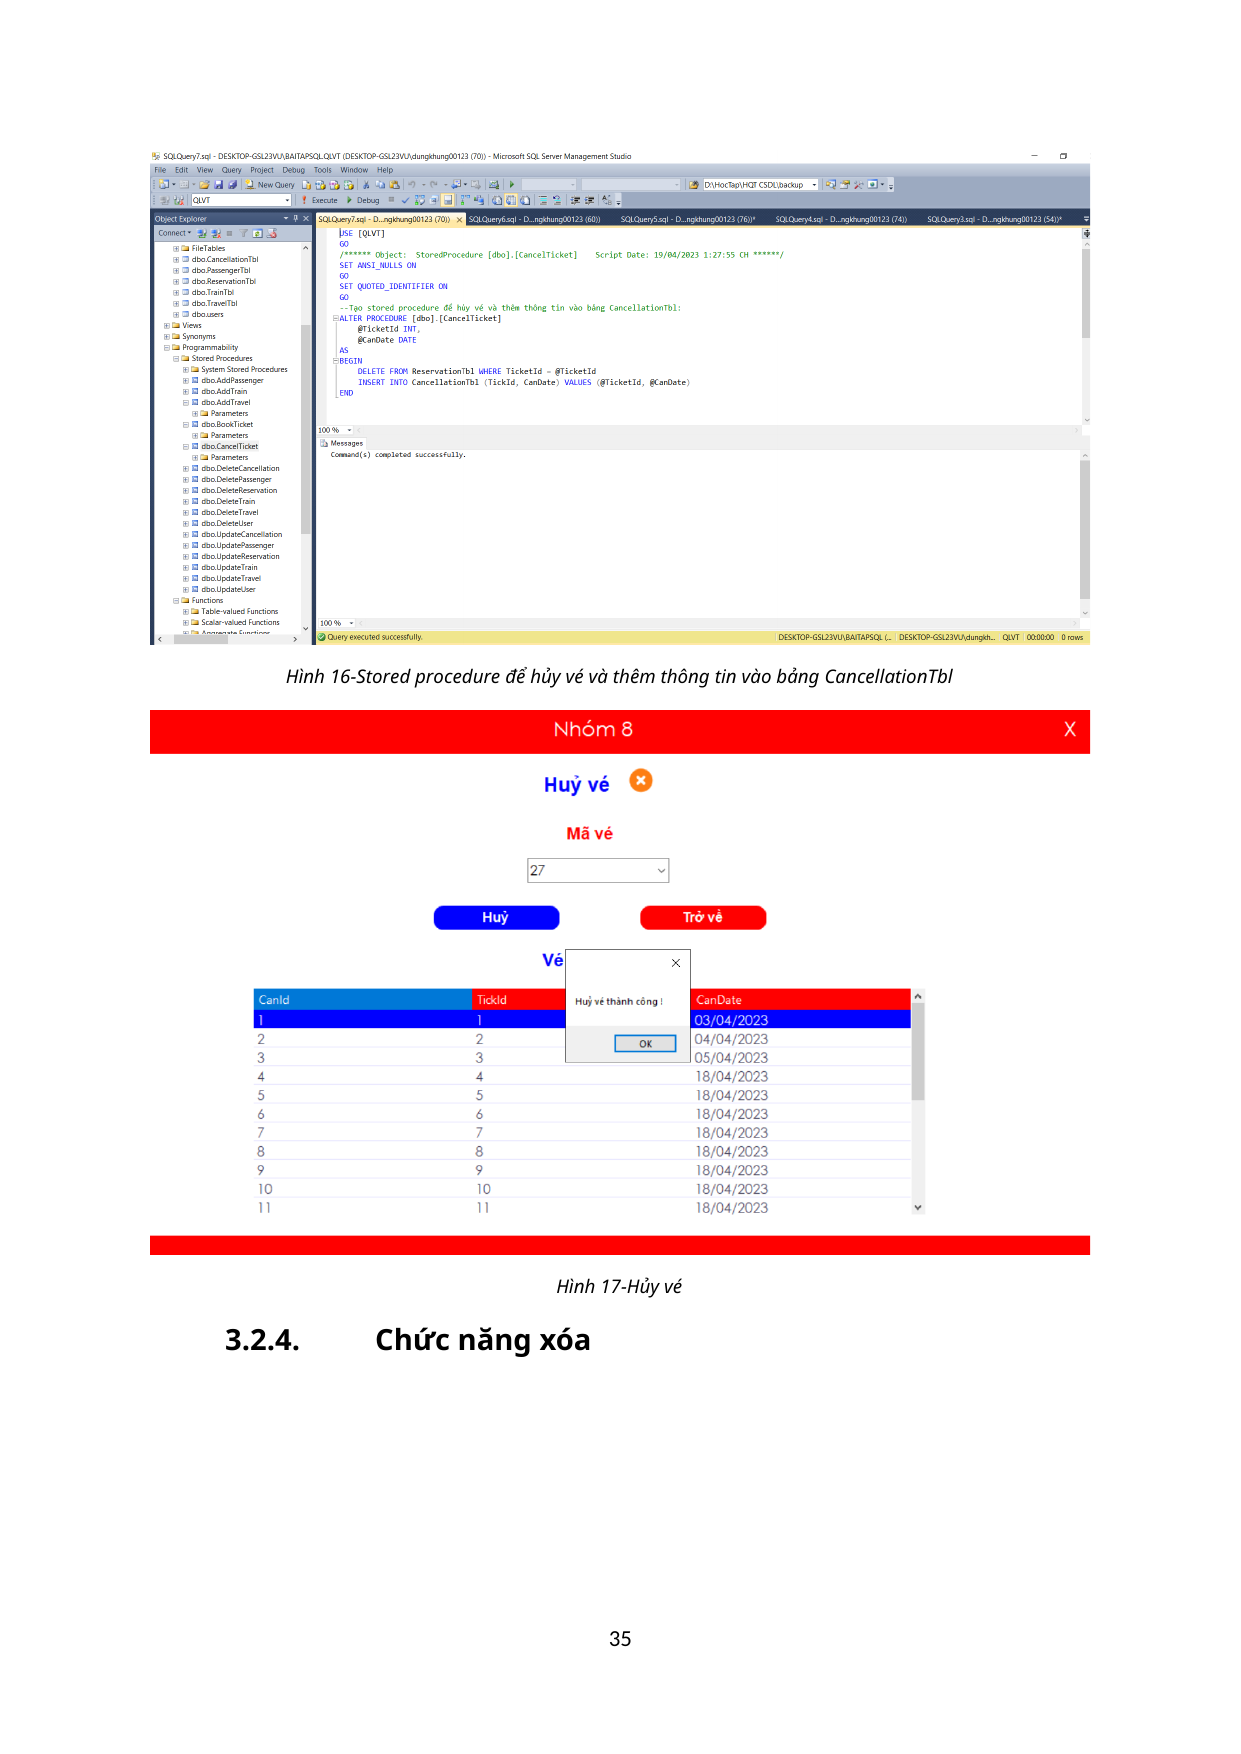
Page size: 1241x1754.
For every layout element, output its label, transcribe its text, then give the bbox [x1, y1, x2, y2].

picture [150, 150, 1091, 645]
text Hình 17-Hủy vé [150, 1273, 1090, 1298]
picture [150, 710, 1091, 1255]
text Hình 16-Stored procedure để hủy vé và thêm thông tin vào bảng CancellationTbl [150, 664, 1090, 689]
list Chức năng xóa [225, 1319, 1090, 1359]
